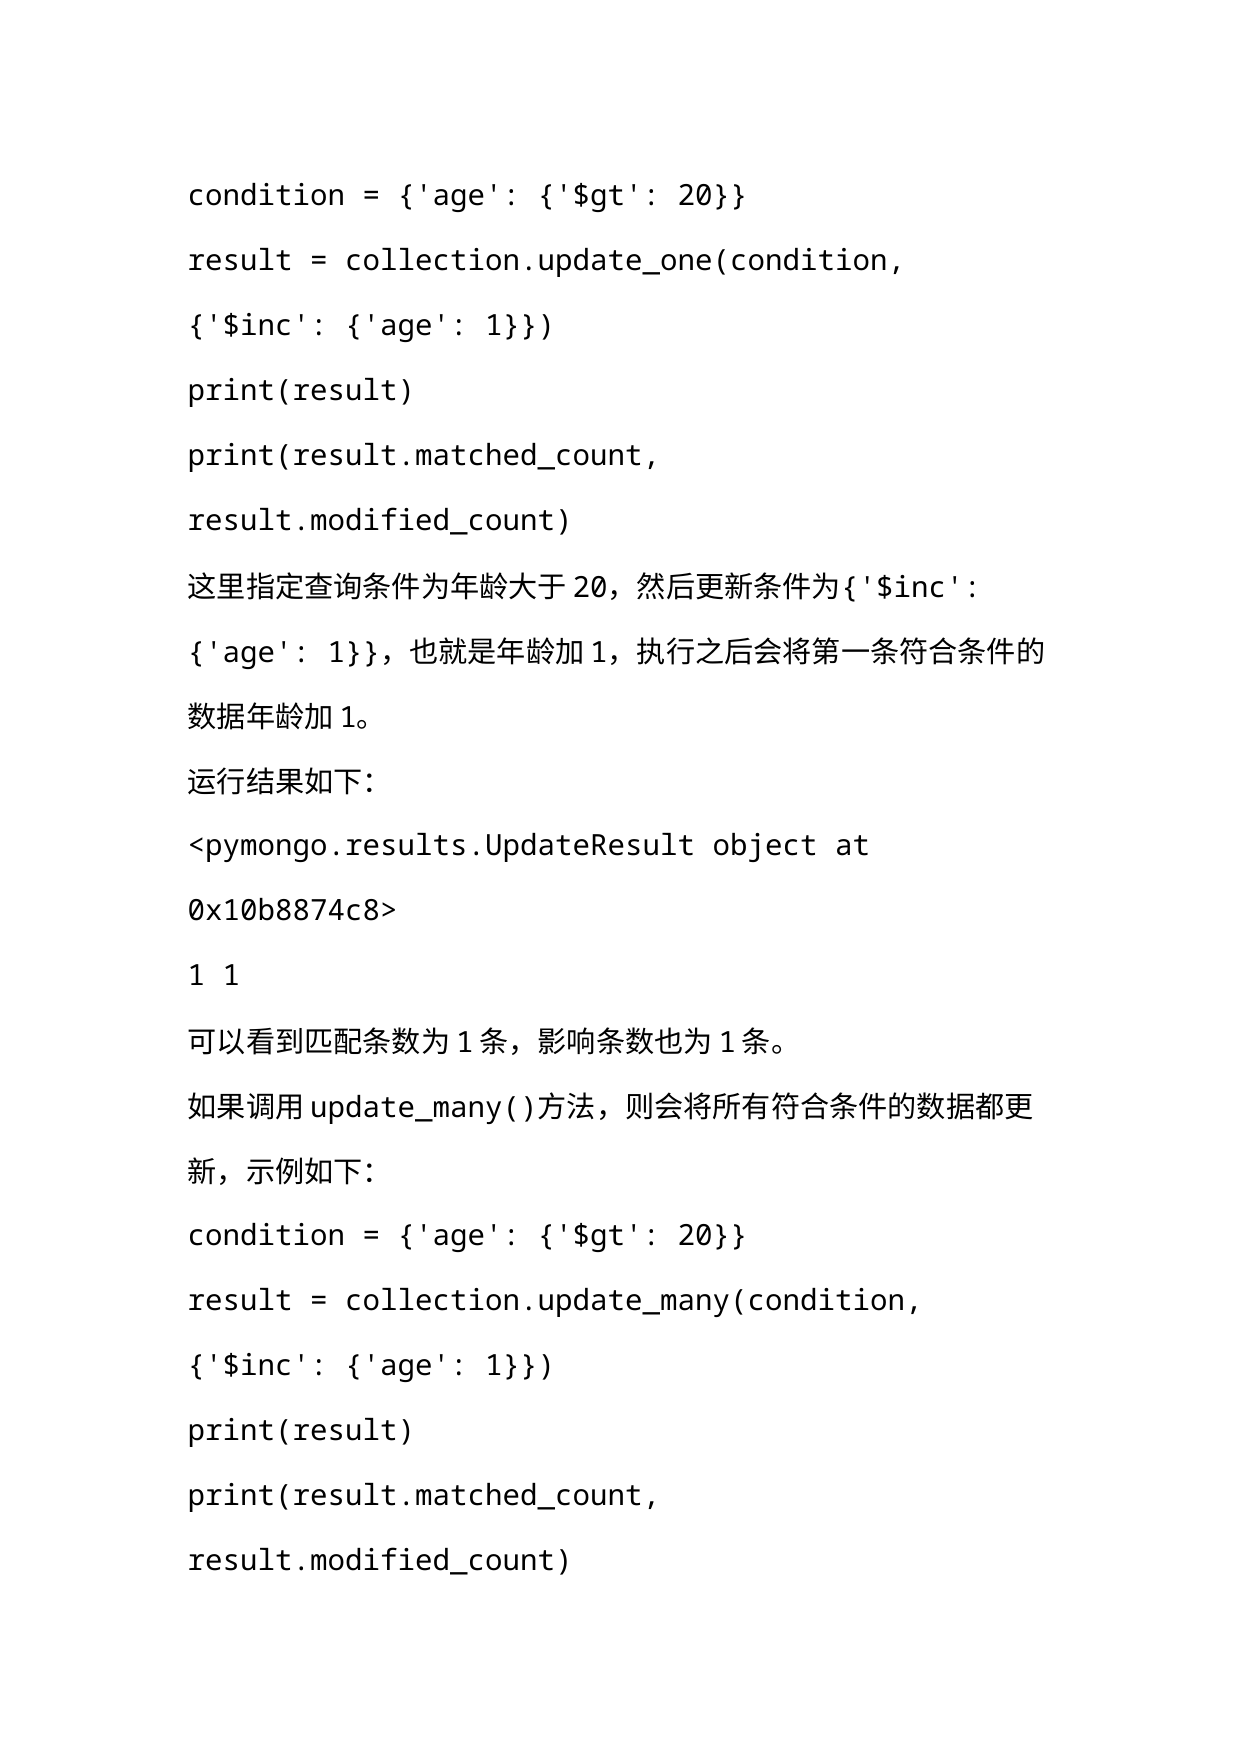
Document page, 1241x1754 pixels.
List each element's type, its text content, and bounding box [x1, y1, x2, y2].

text 运行结果如下： [187, 747, 1053, 812]
text <pymongo.results.UpdateResult object at 0x10b8874c8> 1 1 [187, 812, 1053, 1007]
text 如果调用update_many()方法，则会将所有符合条件的数据都更新，示例如下： [187, 1072, 1053, 1202]
text condition = {'age': {'$gt': 20}} result = collection.update_many(condition, {'$inc': {'age': 1}}) print(result) print(result.matched_count, result.modified_count) [187, 1202, 1053, 1592]
text 可以看到匹配条数为1条，影响条数也为1条。 [187, 1007, 1053, 1072]
text 这里指定查询条件为年龄大于20，然后更新条件为{'$inc': {'age': 1}}，也就是年龄加1，执行之后会将第一条符合条件的数据年龄加1。 [187, 552, 1053, 747]
text condition = {'age': {'$gt': 20}} result = collection.update_one(condition, {'$inc': {'age': 1}}) print(result) print(result.matched_count, result.modified_count) [187, 162, 1053, 552]
